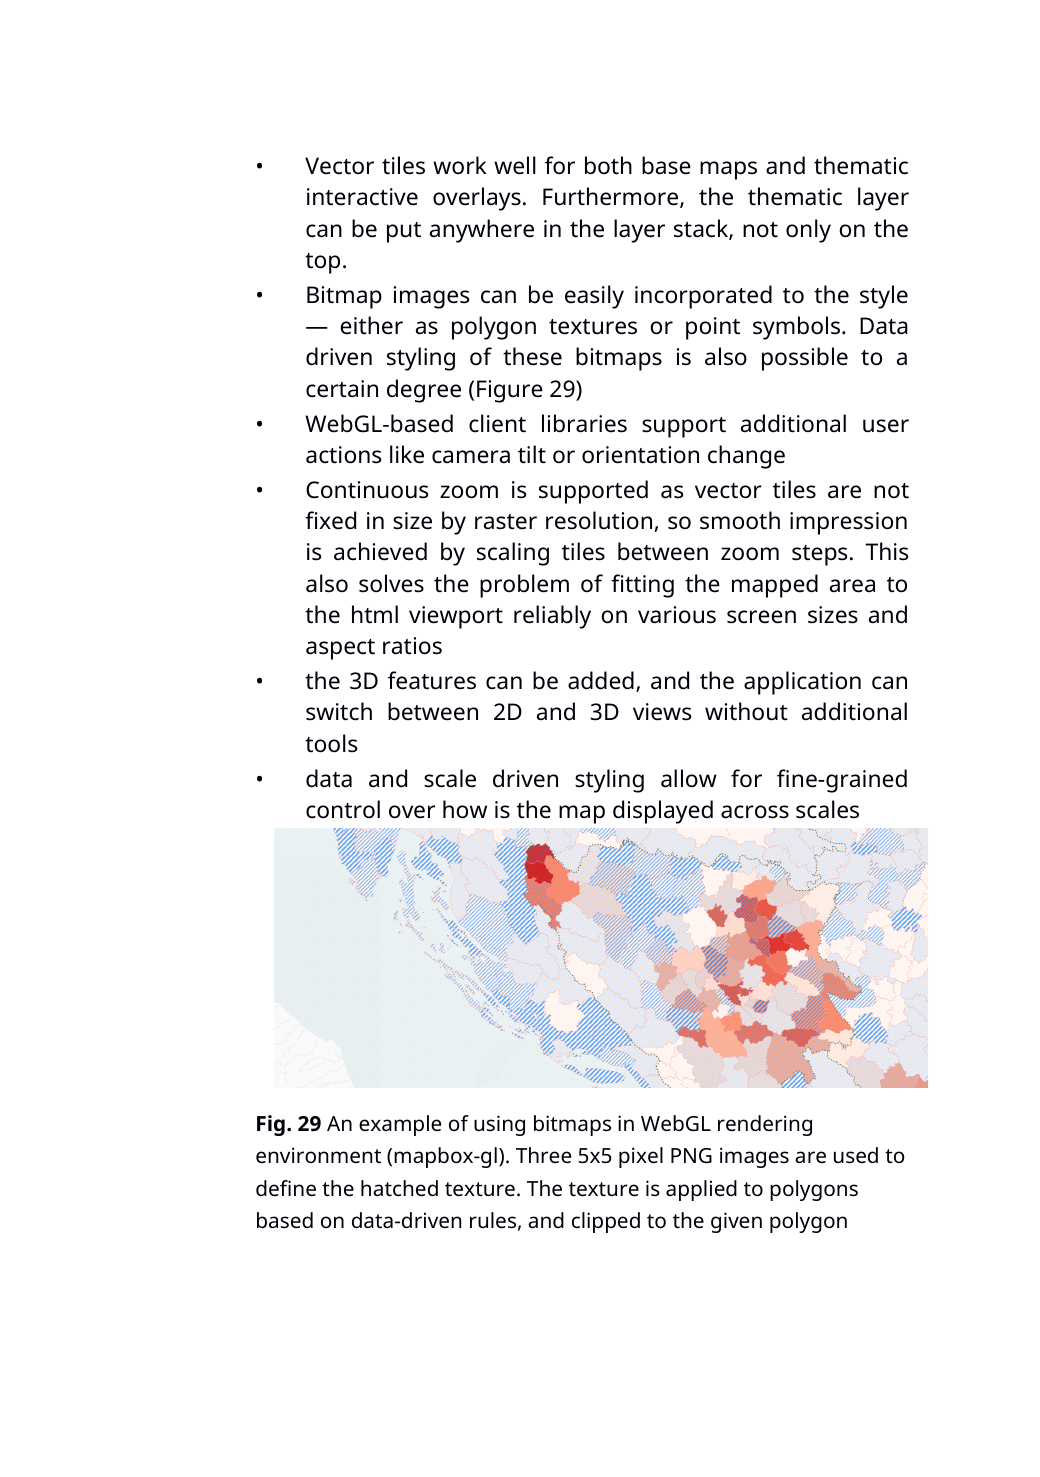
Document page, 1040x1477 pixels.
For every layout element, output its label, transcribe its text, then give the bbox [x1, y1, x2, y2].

list WebGL-based client libraries support additional user actions like camera tilt or orientation change [255, 407, 910, 470]
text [255, 1109, 910, 1235]
picture [274, 828, 929, 1088]
list the 3D features can be added, and the application can switch between 2D and 3D views without additional tools [255, 665, 910, 759]
list data and scale driven styling allow for fine-grained control over how is the map displayed across scales [255, 762, 910, 825]
list Vector tiles work well for both base maps and thematic interactive overlays. Furthermore, the thematic layer can be put anywhere in the layer stack, not only on the top. [255, 150, 910, 275]
list Continuous zoom is supported as vector tiles are not fixed in size by raster resolution, so smooth impression is achieved by scaling tiles between zoom steps. This also solves the problem of fitting the mapped area to the html viewport reliably on various screen sizes and aspect ratios [255, 474, 910, 661]
list Bitmap images can be easily incorporated to the style — either as polygon textures or point symbols. Data driven styling of these bitmaps is also possible to a certain degree (Figure 29) [255, 279, 910, 404]
